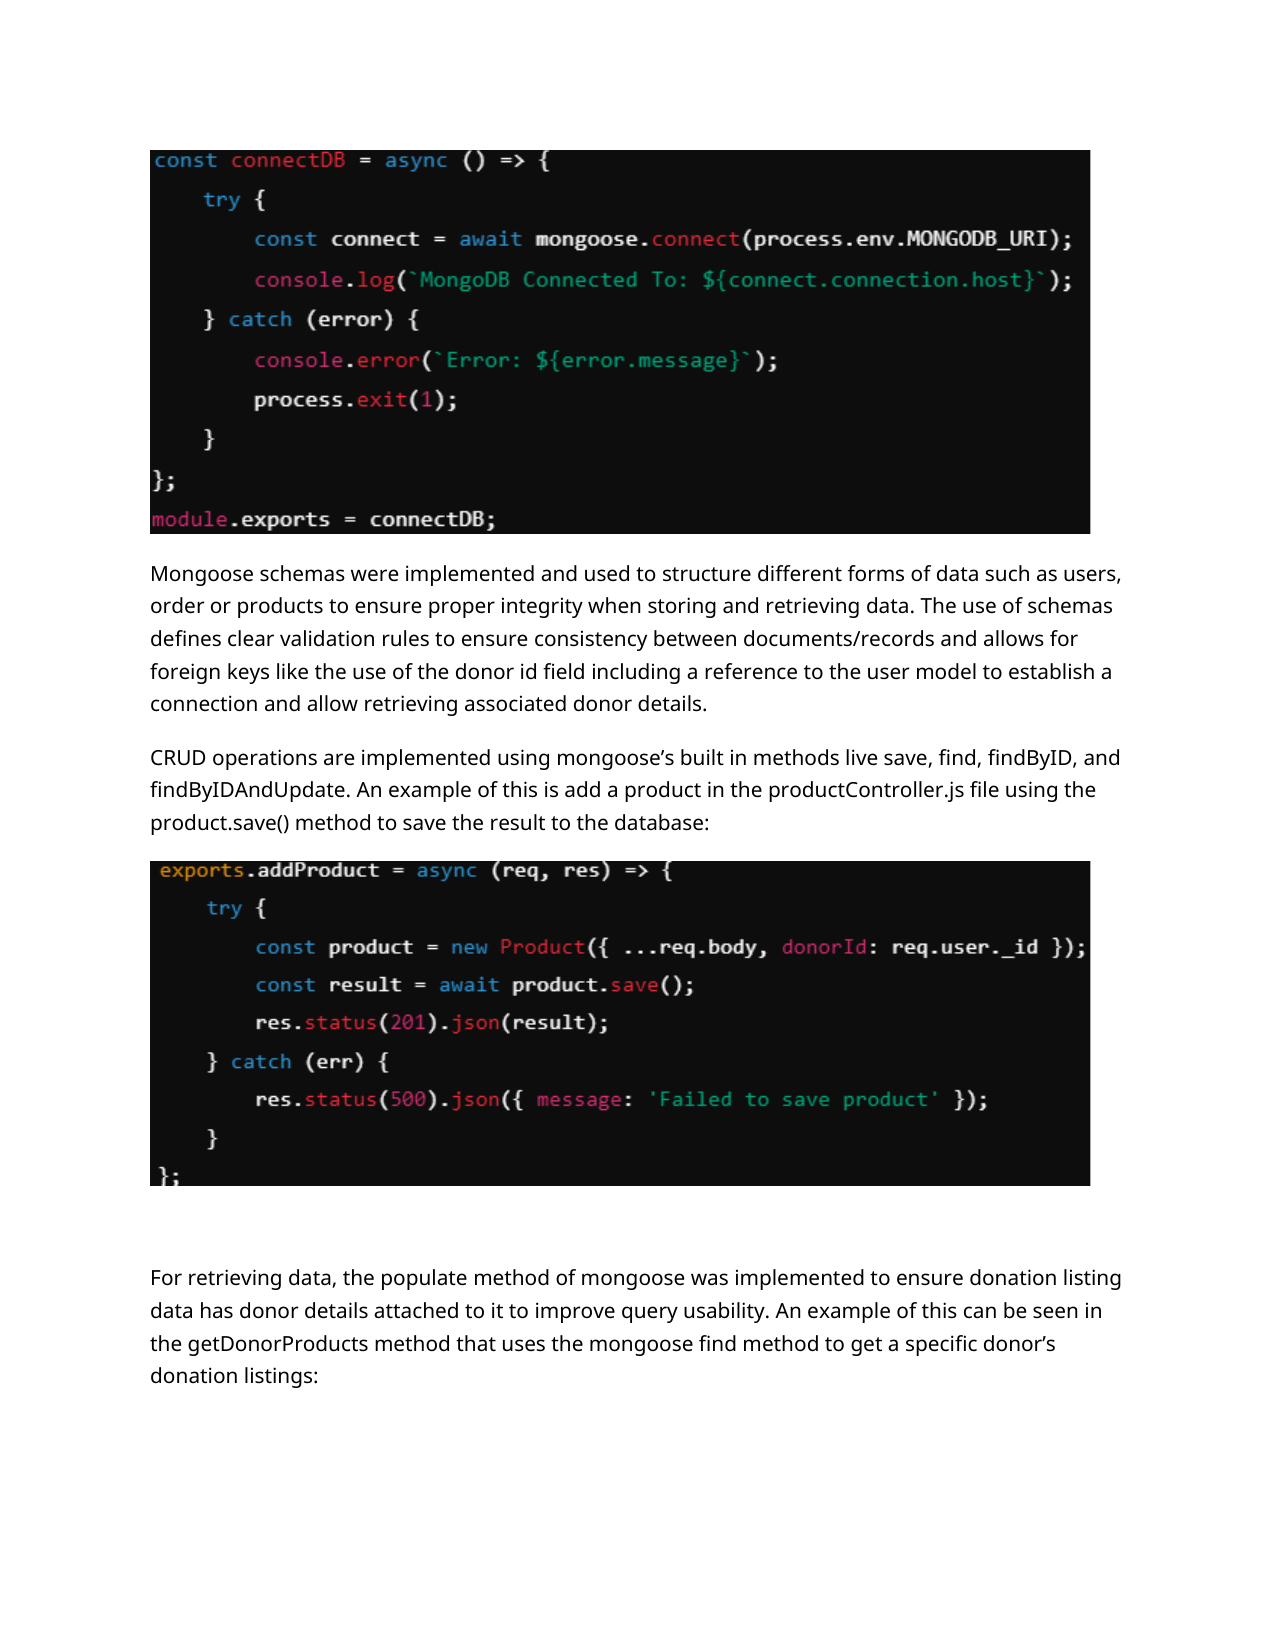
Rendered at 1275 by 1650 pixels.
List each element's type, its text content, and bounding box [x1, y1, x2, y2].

text For retrieving data, the populate method of mongoose was implemented to ensure donation listing data has donor details attached to it to improve query usability. An example of this can be seen in the getDonorProducts method that uses the mongoose find method to get a specific donor’s donation listings: [150, 1263, 1125, 1390]
text CRUD operations are implemented using mongoose’s built in methods live save, find, findByID, and findByIDAndUpdate. An example of this is add a product in the productController.js file using the product.save() method to save the result to the database: [150, 743, 1125, 837]
picture [150, 861, 1091, 1186]
picture [150, 150, 1091, 534]
text Mongoose schemas were implemented and used to structure different forms of data such as users, order or products to ensure proper integrity when storing and retrieving data. The use of schemas defines clear validation rules to ensure consistency between documents/records and allows for foreign keys like the use of the donor id field including a reference to the user model to establish a connection and allow retrieving associated donor details. [150, 559, 1125, 718]
